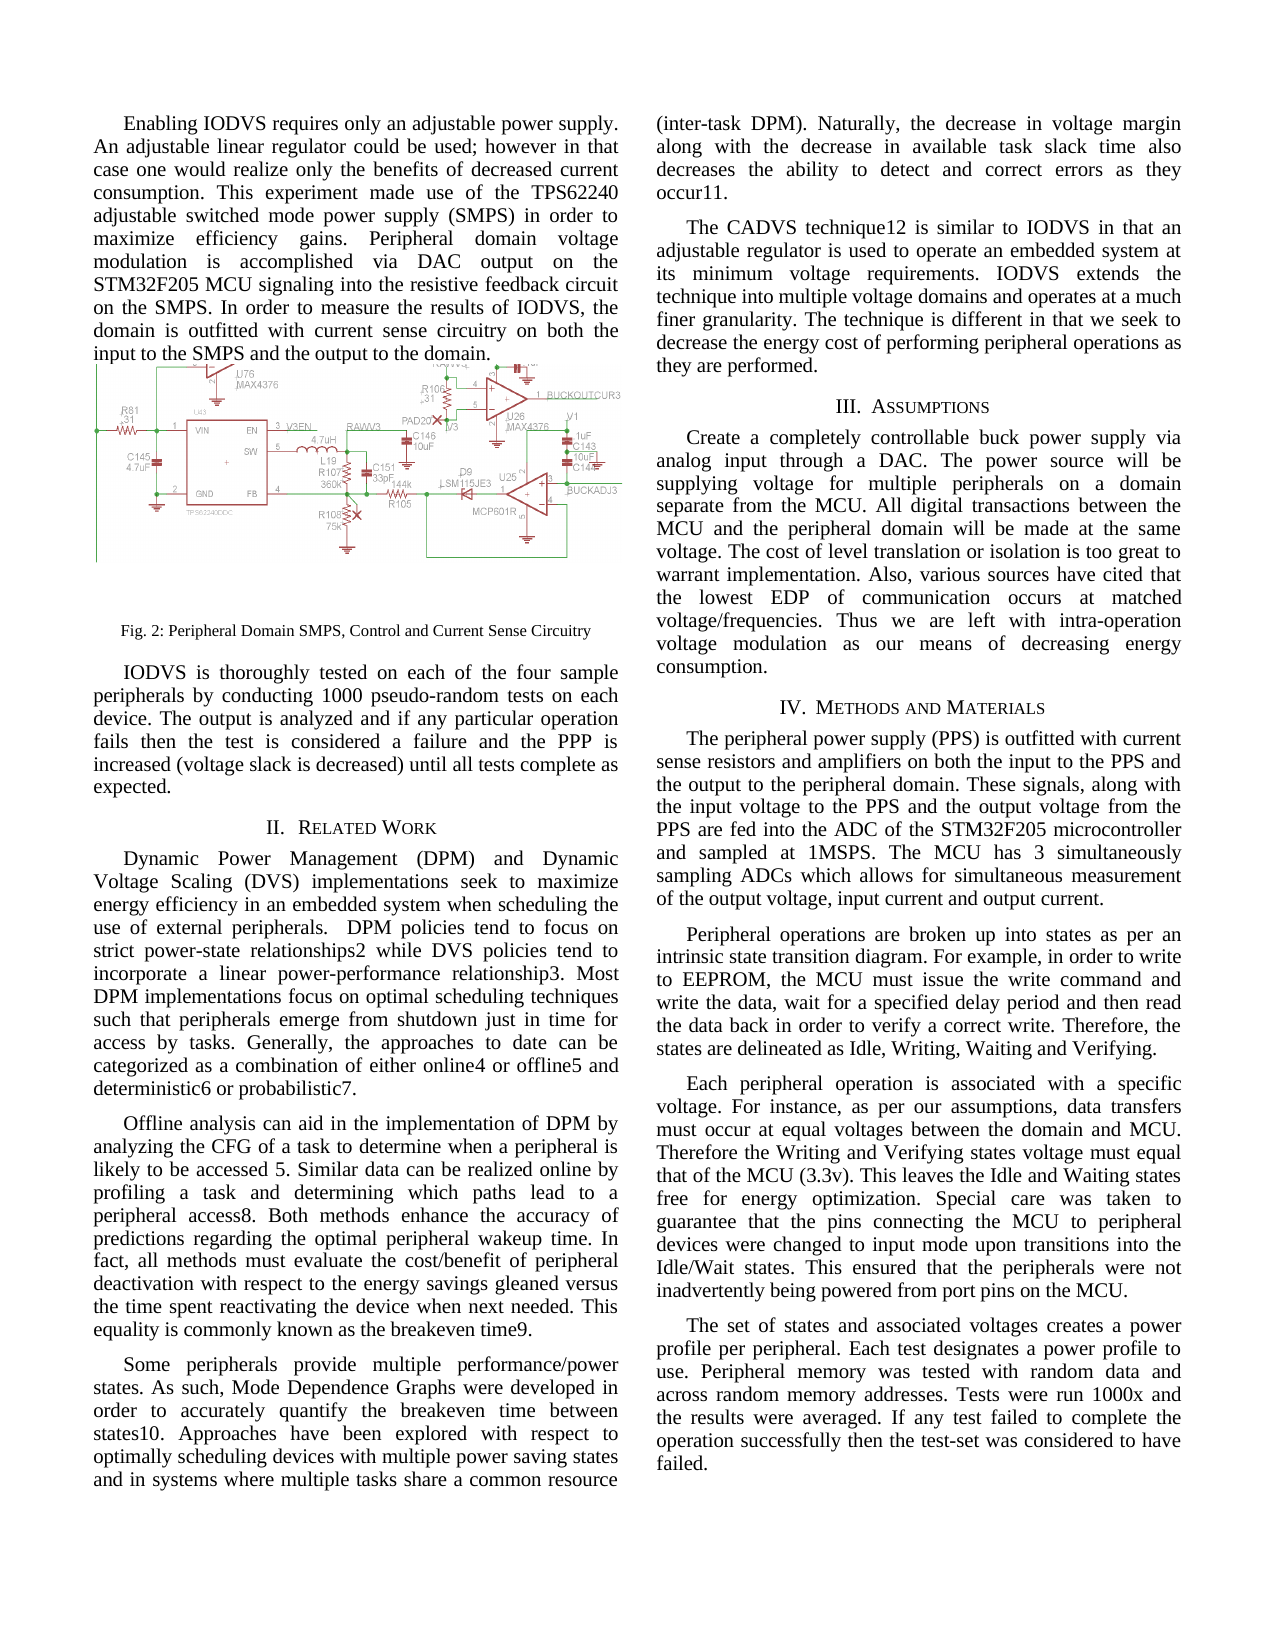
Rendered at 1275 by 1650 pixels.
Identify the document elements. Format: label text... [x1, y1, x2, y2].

list Fig. 2: Peripheral Domain SMPS, Control and Current Sense Circuitry [93, 621, 619, 640]
picture [93, 364, 623, 563]
text The peripheral power supply (PPS) is outfitted with current sense resistors and amplifiers on both the input to the PPS and the output to the peripheral domain. These signals, along with the input voltage to the PPS and the output voltage from the PPS are fed into the ADC of the STM32F205 microcontroller and sampled at 1MSPS. The MCU has 3 simultaneously sampling ADCs which allows for simultaneous measurement of the output voltage, input current and output current. [656, 727, 1182, 910]
text IODVS is thoroughly tested on each of the four sample peripherals by conducting 1000 pseudo-random tests on each device. The output is analyzed and if any particular operation fails then the test is considered a failure and the PPP is increased (voltage slack is decreased) until all tests complete as expected. [93, 661, 619, 798]
subtitle Methods and Materials [656, 694, 1182, 719]
text Peripheral operations are broken up into states as per an intrinsic state transition diagram. For example, in order to write to EEPROM, the MCU must issue the write command and write the data, wait for a specified delay period and then read the data back in order to verify a correct write. Therefore, the states are delineated as Idle, Writing, Waiting and Verifying. [656, 923, 1182, 1060]
subtitle Related Work [93, 815, 619, 839]
text Enabling IODVS requires only an adjustable power supply. An adjustable linear regulator could be used; however in that case one would realize only the benefits of decreased current consumption. This experiment made use of the TPS62240 adjustable switched mode power supply (SMPS) in order to maximize efficiency gains. Peripheral domain voltage modulation is accomplished via DAC output on the STM32F205 MCU signaling into the resistive feedback circuit on the SMPS. In order to measure the results of IODVS, the domain is outfitted with current sense circuitry on both the input to the SMPS and the output to the domain. [93, 112, 619, 364]
text The set of states and associated voltages creates a power profile per peripheral. Each test designates a power profile to use. Peripheral memory was tested with random data and across random memory addresses. Tests were run 1000x and the results were averaged. If any test failed to complete the operation successfully then the test-set was considered to have failed. [656, 1314, 1182, 1474]
text Offline analysis can aid in the implementation of DPM by analyzing the CFG of a task to determine when a peripheral is likely to be accessed . Similar data can be realized online by profiling a task and determining which paths lead to a peripheral access. Both methods enhance the accuracy of predictions regarding the optimal peripheral wakeup time. In fact, all methods must evaluate the cost/benefit of peripheral deactivation with respect to the energy savings gleaned versus the time spent reactivating the device when next needed. This equality is commonly known as the breakeven time. [93, 1112, 619, 1341]
text The CADVS technique is similar to IODVS in that an adjustable regulator is used to operate an embedded system at its minimum voltage requirements. IODVS extends the technique into multiple voltage domains and operates at a much finer granularity. The technique is different in that we seek to decrease the energy cost of performing peripheral operations as they are performed. [656, 217, 1182, 377]
text Some peripherals provide multiple performance/power states. As such, Mode Dependence Graphs were developed in order to accurately quantify the breakeven time between states. Approaches have been explored with respect to optimally scheduling devices with multiple power saving states and in systems where multiple tasks share a common resource (inter-task DPM). Naturally, the decrease in voltage margin along with the decrease in available task slack time also decreases the ability to detect and correct errors as they occur. [656, 112, 1182, 204]
text Create a completely controllable buck power supply via analog input through a DAC. The power source will be supplying voltage for multiple peripherals on a domain separate from the MCU. All digital transactions between the MCU and the peripheral domain will be made at the same voltage. The cost of level translation or isolation is too great to warrant implementation. Also, various sources have cited that the lowest EDP of communication occurs at matched voltage/frequencies. Thus we are left with intra-operation voltage modulation as our means of decreasing energy consumption. [656, 426, 1182, 678]
text Some peripherals provide multiple performance/power states. As such, Mode Dependence Graphs were developed in order to accurately quantify the breakeven time between states. Approaches have been explored with respect to optimally scheduling devices with multiple power saving states and in systems where multiple tasks share a common resource (inter-task DPM). Naturally, the decrease in voltage margin along with the decrease in available task slack time also decreases the ability to detect and correct errors as they occur. [93, 1354, 619, 1491]
text Each peripheral operation is associated with a specific voltage. For instance, as per our assumptions, data transfers must occur at equal voltages between the domain and MCU. Therefore the Writing and Verifying states voltage must equal that of the MCU (3.3v). This leaves the Idle and Waiting states free for energy optimization. Special care was taken to guarantee that the pins connecting the MCU to peripheral devices were changed to input mode upon transitions into the Idle/Wait states. This ensured that the peripherals were not inadvertently being powered from port pins on the MCU. [656, 1073, 1182, 1302]
subtitle Assumptions [656, 393, 1182, 418]
text Dynamic Power Management (DPM) and Dynamic Voltage Scaling (DVS) implementations seek to maximize energy efficiency in an embedded system when scheduling the use of external peripherals. DPM policies tend to focus on strict power-state relationships while DVS policies tend to incorporate a linear power-performance relationship. Most DPM implementations focus on optimal scheduling techniques such that peripherals emerge from shutdown just in time for access by tasks. Generally, the approaches to date can be categorized as a combination of either online or offline and deterministic or probabilistic. [93, 848, 619, 1099]
